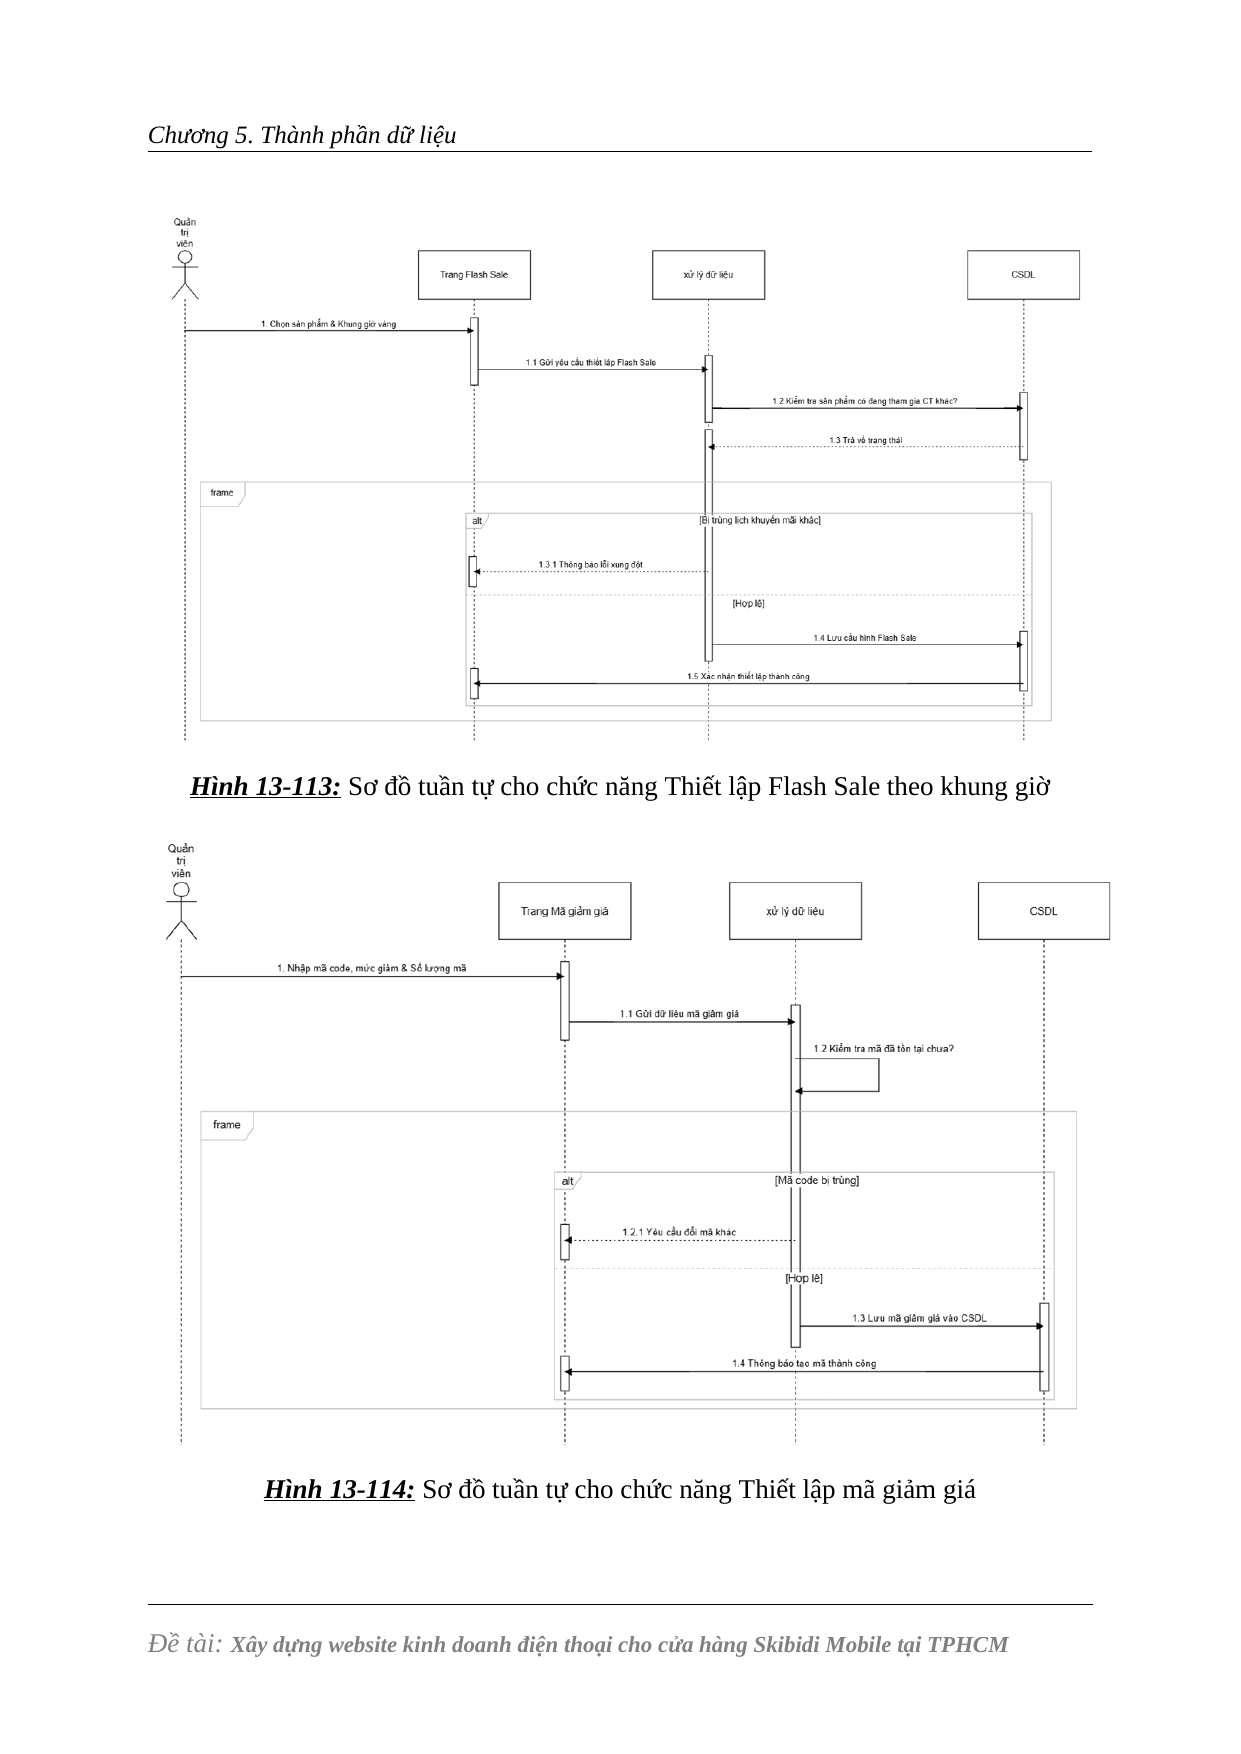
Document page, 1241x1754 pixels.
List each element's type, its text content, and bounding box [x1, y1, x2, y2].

picture [147, 829, 1123, 1445]
picture [155, 206, 1085, 742]
